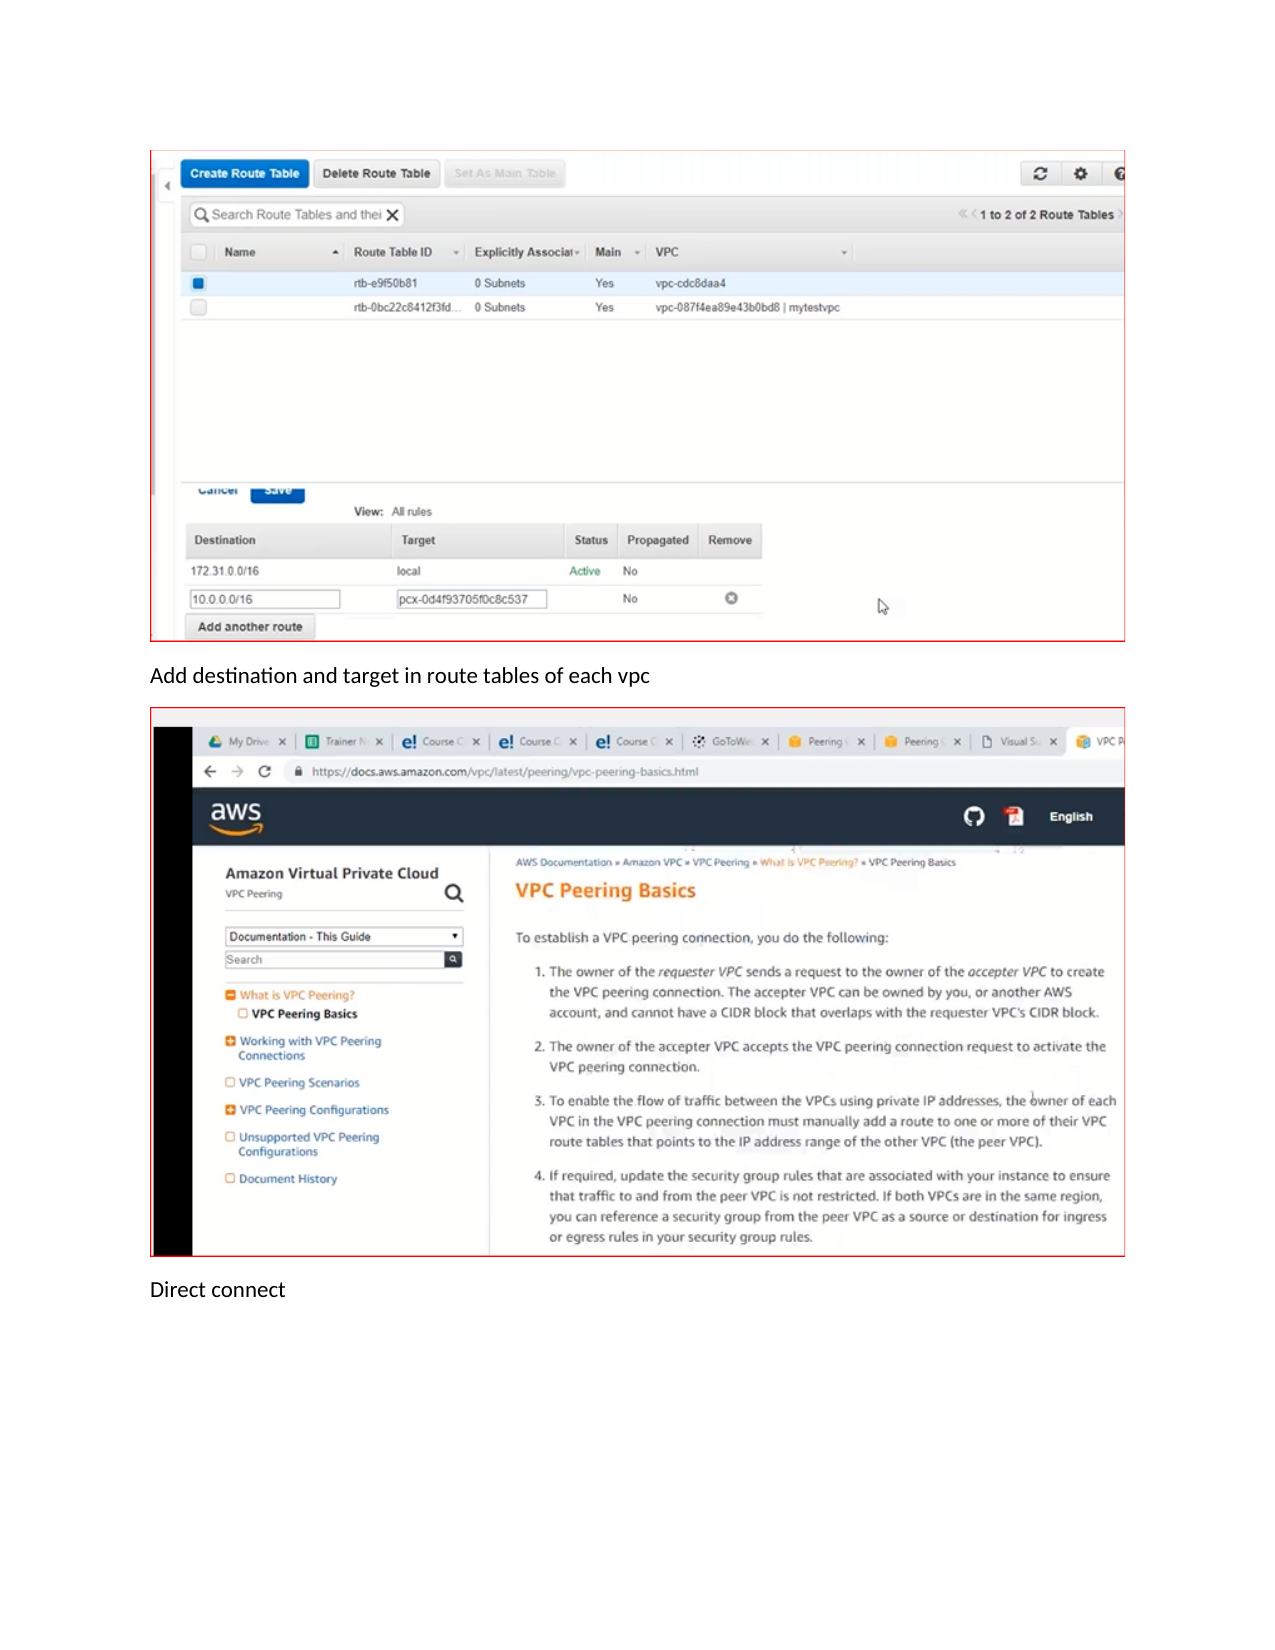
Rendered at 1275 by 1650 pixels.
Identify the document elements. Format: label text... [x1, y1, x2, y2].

picture [150, 150, 1125, 642]
picture [150, 707, 1125, 1257]
text Add destination and target in route tables of each vpc [150, 661, 1125, 689]
text Direct connect [150, 1275, 1125, 1303]
